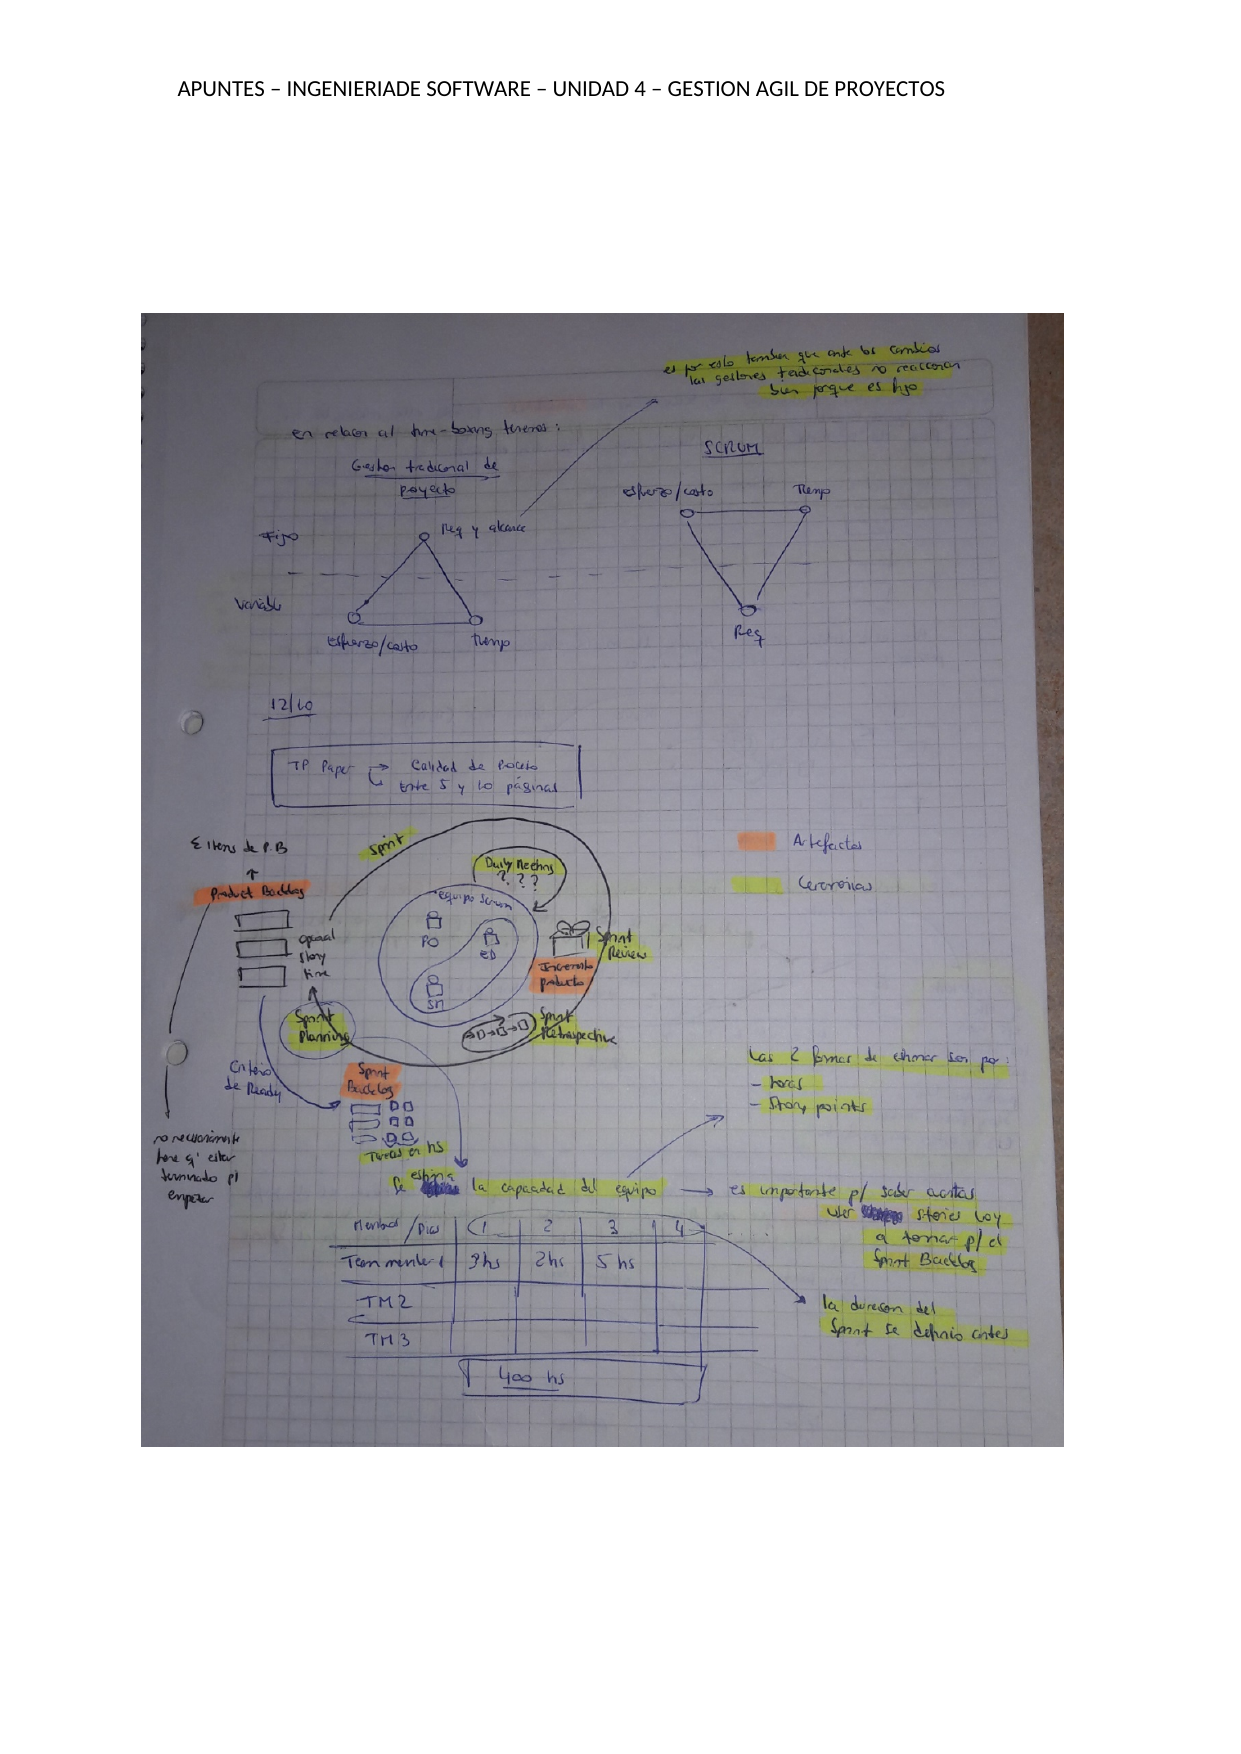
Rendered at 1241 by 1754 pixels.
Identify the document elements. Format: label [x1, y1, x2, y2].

picture [142, 313, 1064, 1447]
